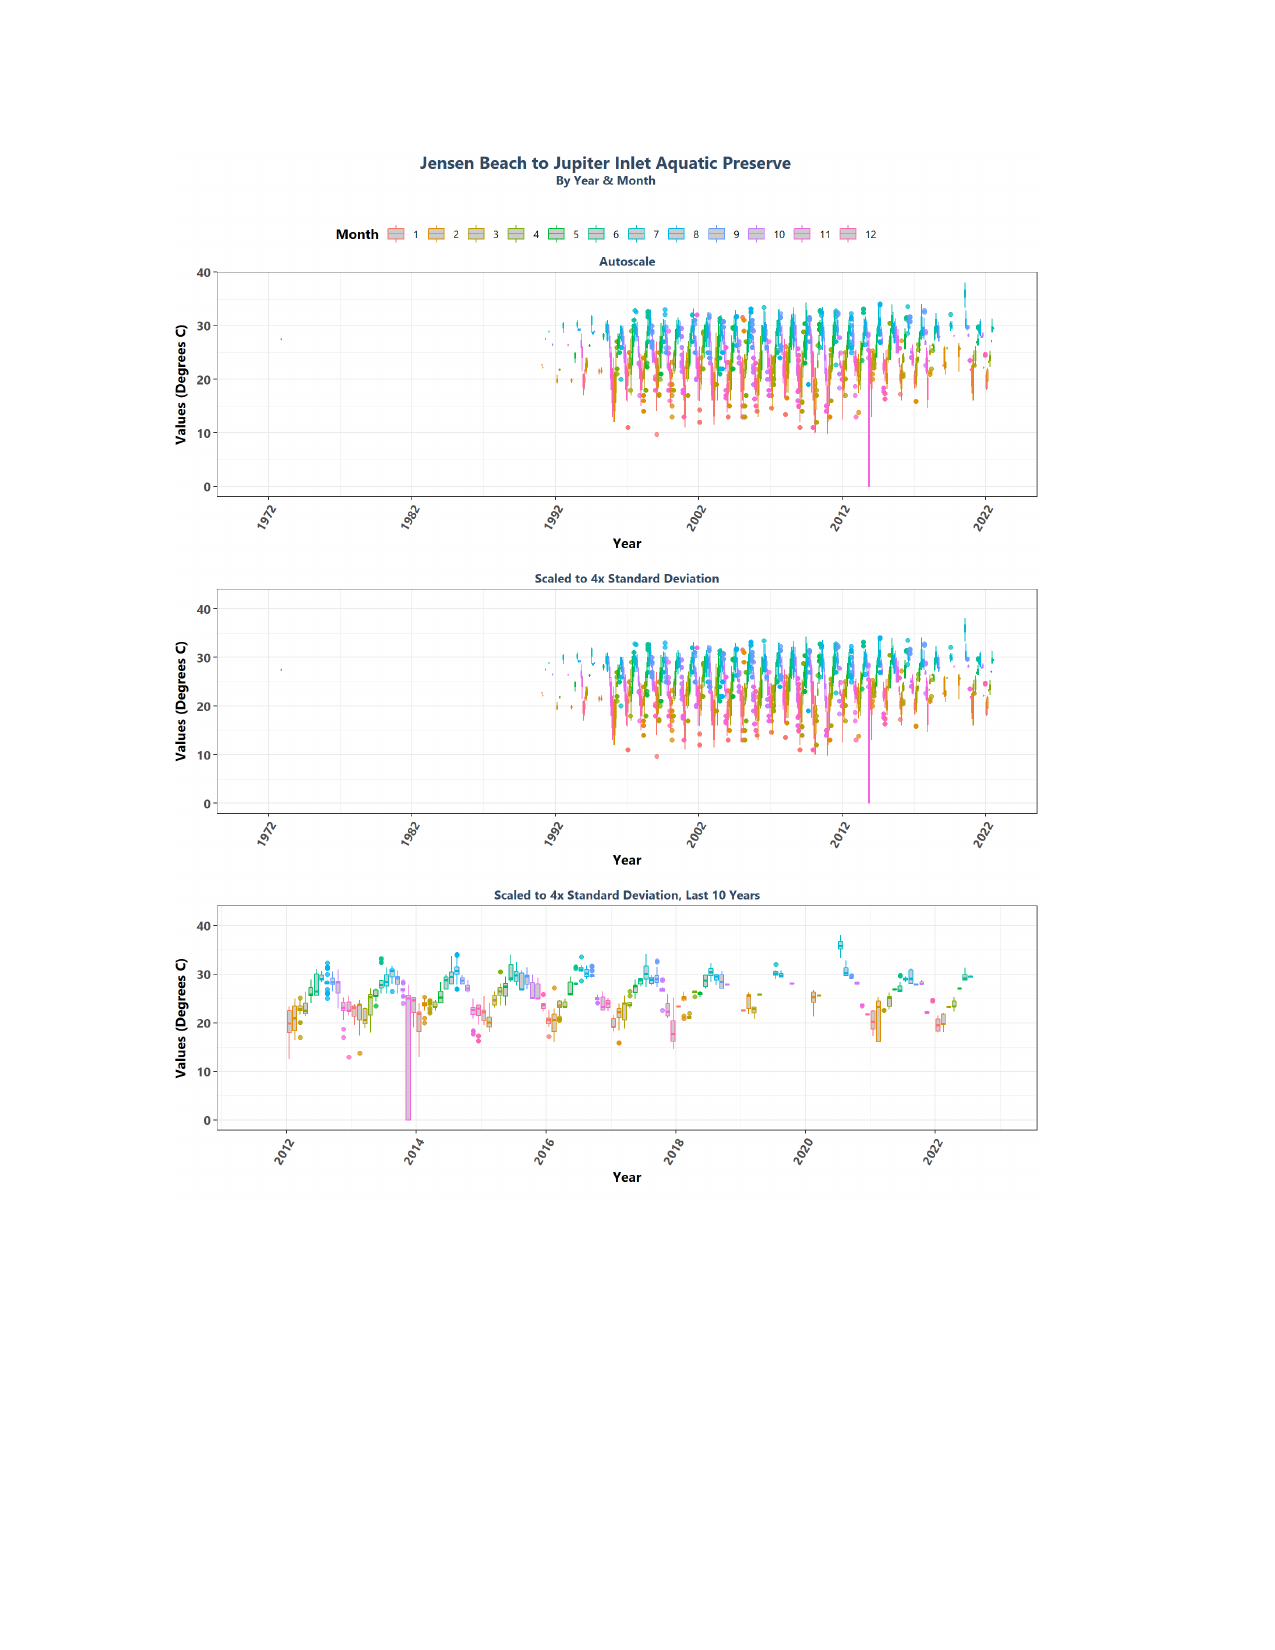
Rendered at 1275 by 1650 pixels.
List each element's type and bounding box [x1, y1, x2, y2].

picture [168, 150, 1044, 1200]
